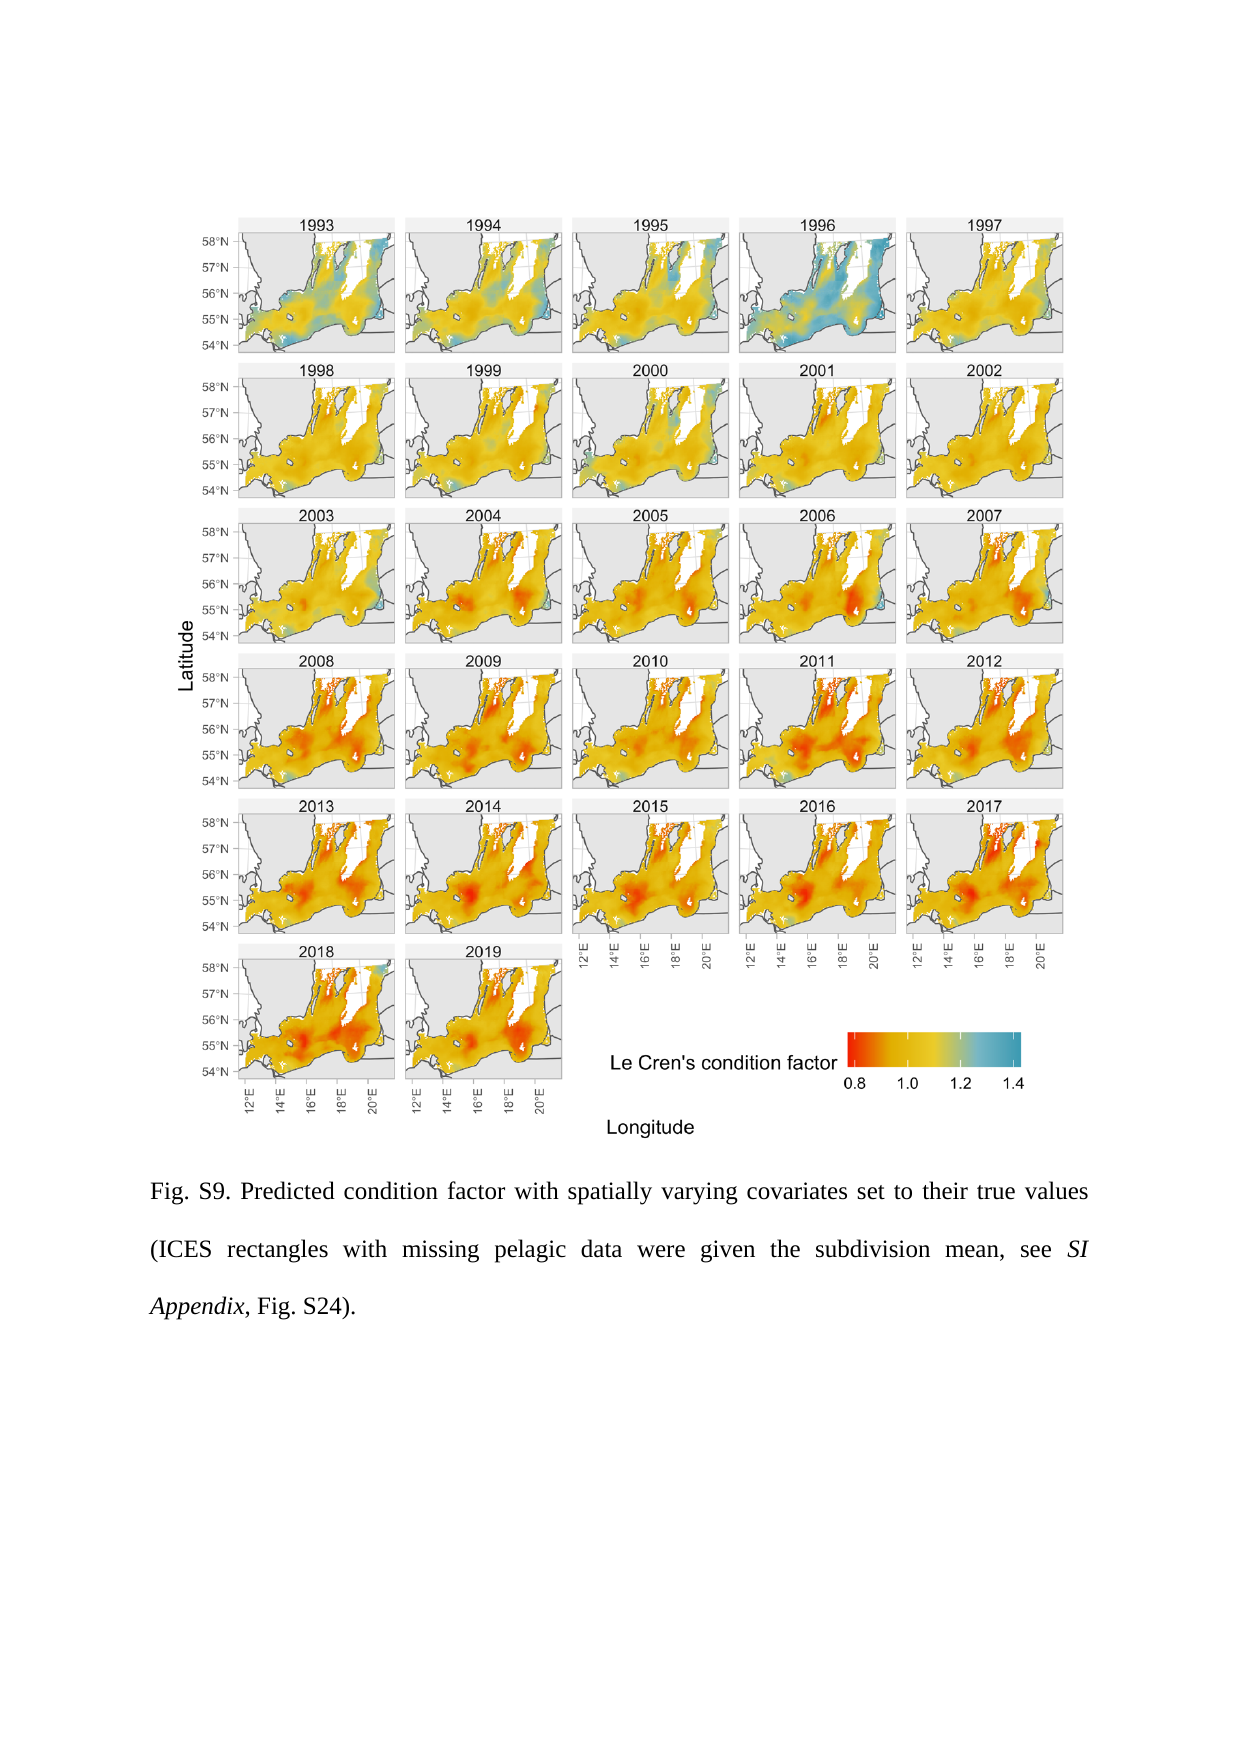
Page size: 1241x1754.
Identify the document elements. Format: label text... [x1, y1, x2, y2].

text Fig. S9. Predicted condition factor with spatially varying covariates set to their true values (ICES rectangles with missing pelagic data were given the subdivision mean, see SI Appendix, Fig. S24). [150, 1176, 1090, 1320]
picture [150, 207, 1091, 1148]
